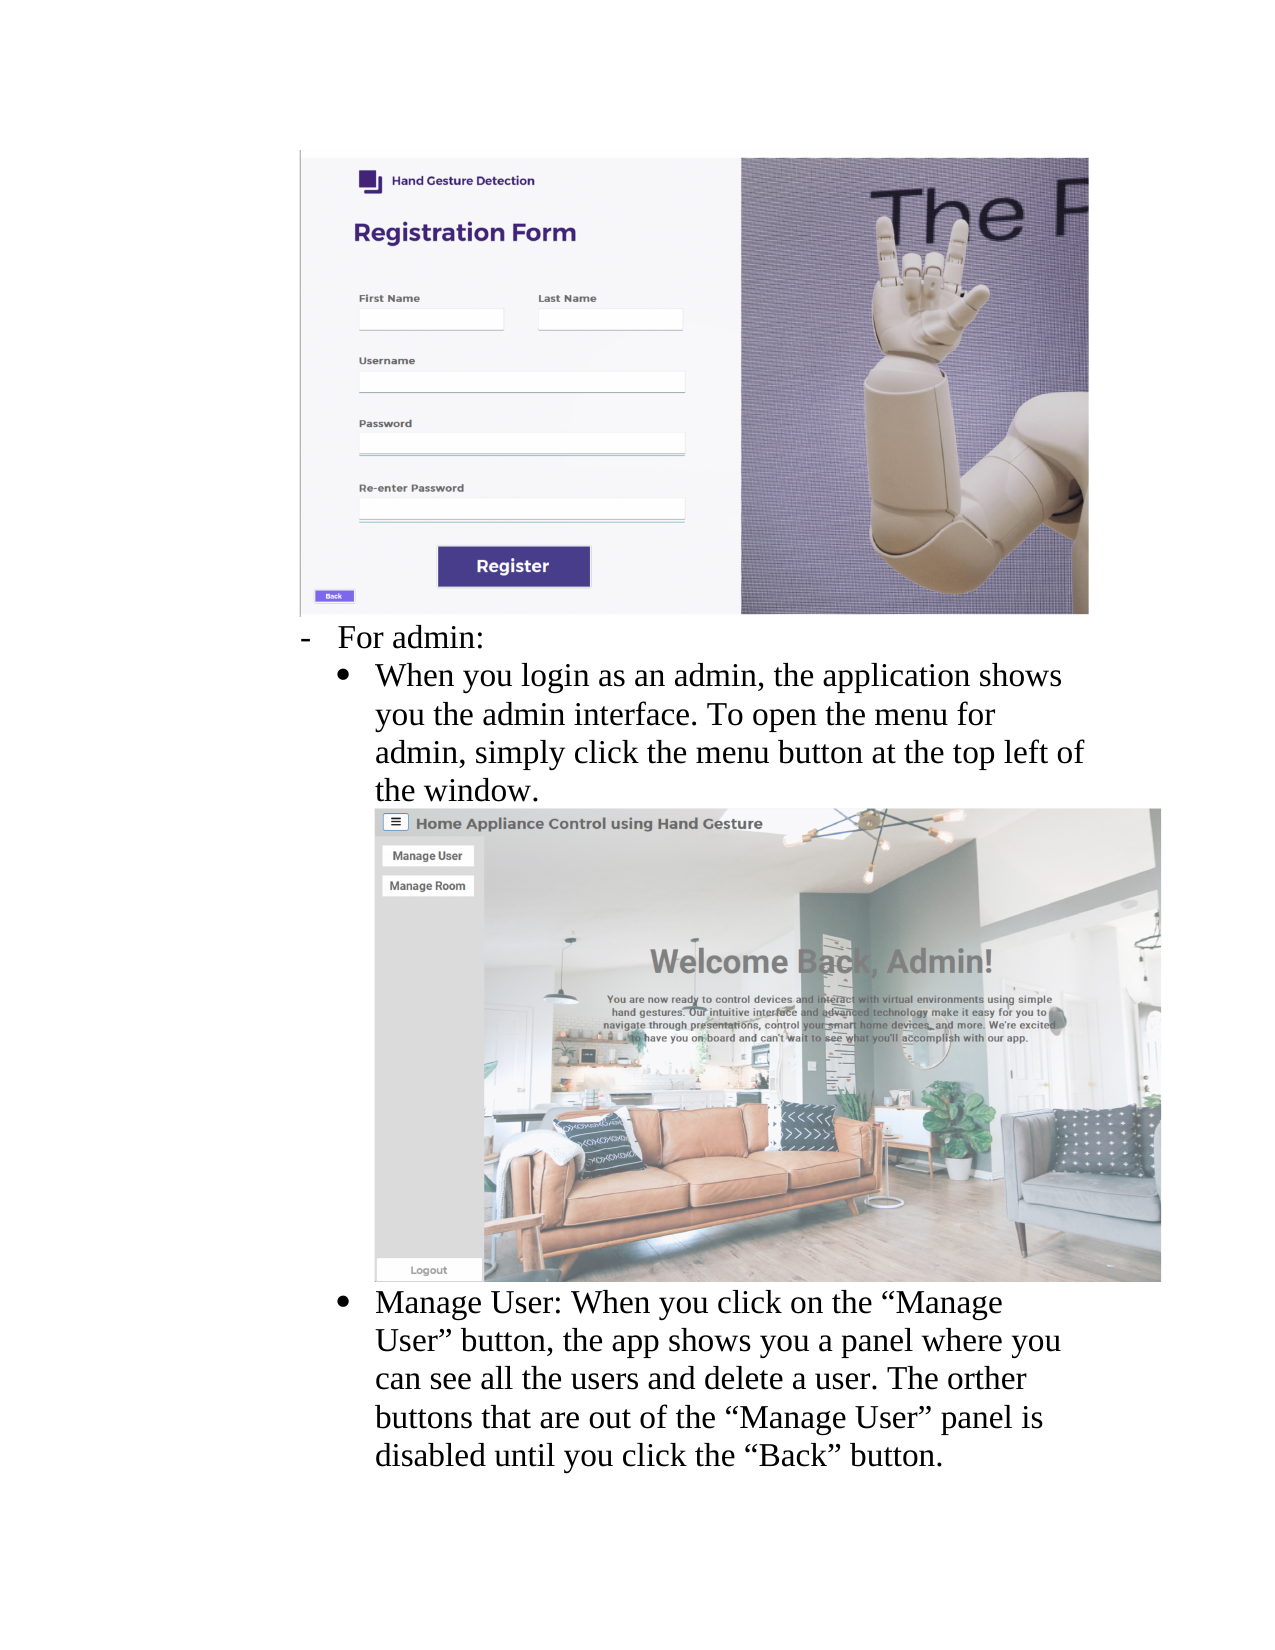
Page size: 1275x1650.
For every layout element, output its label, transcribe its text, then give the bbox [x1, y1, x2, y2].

list Manage User: When you click on the “Manage User” button, the app shows you a panel where you can see all the users and delete a user. The orther buttons that are out of the “Manage User” panel is disabled until you click the “Back” button. [337, 1282, 1088, 1474]
picture [374, 808, 1162, 1282]
list For admin: [300, 617, 1088, 655]
picture [299, 150, 1089, 617]
list When you login as an admin, the application shows you the admin interface. To open the menu for admin, simply click the menu button at the top left of the window. [337, 655, 1088, 809]
